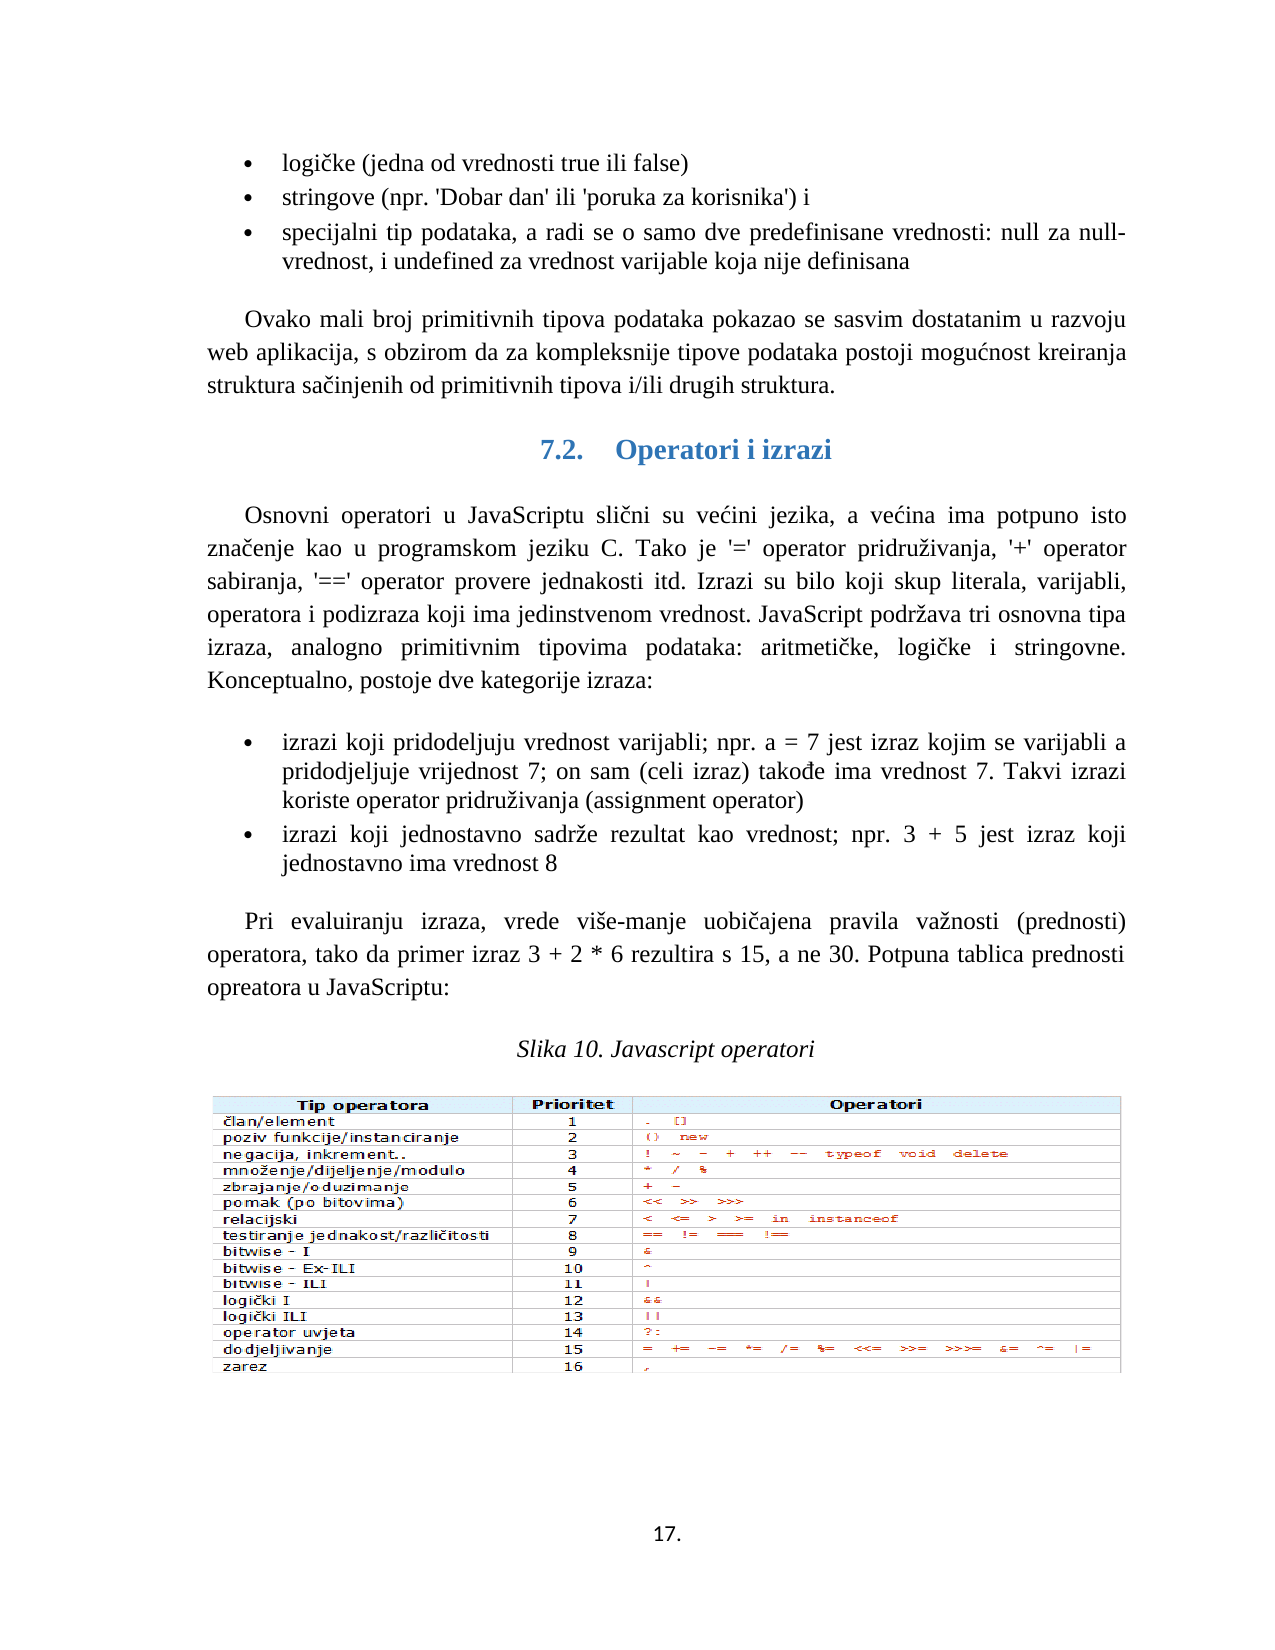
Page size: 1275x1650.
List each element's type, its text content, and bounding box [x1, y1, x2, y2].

text Osnovni operatori u JavaScriptu slični su većini jezika, a većina ima potpuno isto značenje kao u programskom jeziku C. Tako je '=' operator pridruživanja, '+' operator sabiranja, '==' operator provere jednakosti itd. Izrazi su bilo koji skup literala, varijabli, operatora i podizraza koji ima jedinstvenom vrednost. JavaScript podržava tri osnovna tipa izraza, analogno primitivnim tipovima podataka: aritmetičke, logičke i stringovne. Konceptualno, postoje dve kategorije izraza: [207, 500, 1127, 694]
list logičke (jedna od vrednosti true ili false) [244, 148, 1127, 176]
list izrazi koji pridodeljuju vrednost varijabli; npr. a = 7 jest izraz kojim se varijabli a pridodjeljuje vrijednost 7; on sam (celi izraz) takođe ima vrednost 7. Takvi izrazi koriste operator pridruživanja (assignment operator) [244, 727, 1127, 813]
text Pri evaluiranju izraza, vrede više-manje uobičajena pravila važnosti (prednosti) operatora, tako da primer izraz 3 + 2 * 6 rezultira s 15, a ne 30. Potpuna tablica prednosti opreatora u JavaScriptu: [207, 906, 1127, 1001]
list specijalni tip podataka, a radi se o samo dve predefinisane vrednosti: null za null-vrednost, i undefined za vrednost varijable koja nije definisana [244, 217, 1127, 275]
subtitle Operatori i izrazi [244, 432, 1127, 466]
text Slika 10. Javascript operatori [207, 1034, 1127, 1063]
picture [212, 1096, 1122, 1373]
text Ovako mali broj primitivnih tipova podataka pokazao se sasvim dostatanim u razvoju web aplikacija, s obzirom da za kompleksnije tipove podataka postoji mogućnost kreiranja struktura sačinjenih od primitivnih tipova i/ili drugih struktura. [207, 304, 1127, 399]
list stringove (npr. 'Dobar dan' ili 'poruka za korisnika') i [244, 182, 1127, 211]
list izrazi koji jednostavno sadrže rezultat kao vrednost; npr. 3 + 5 jest izraz koji jednostavno ima vrednost 8 [244, 819, 1127, 877]
